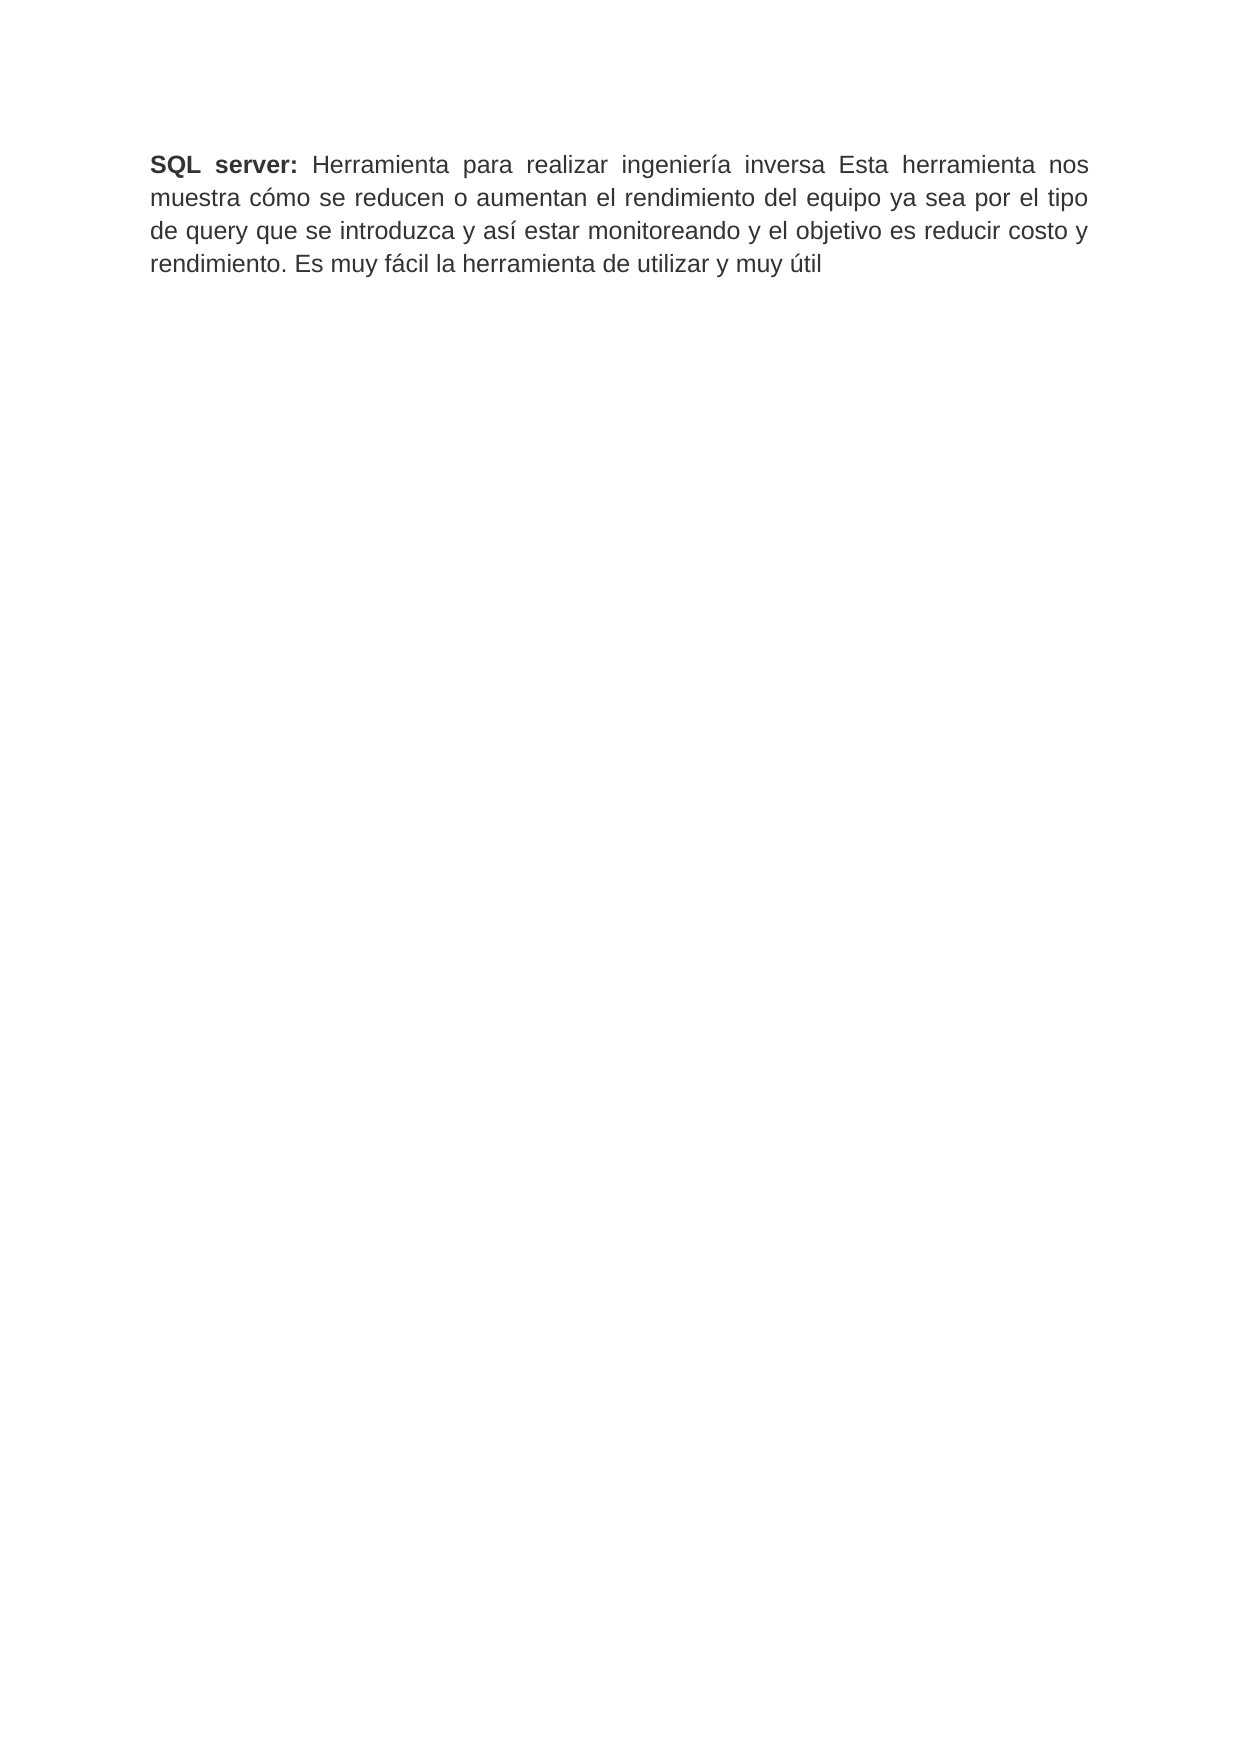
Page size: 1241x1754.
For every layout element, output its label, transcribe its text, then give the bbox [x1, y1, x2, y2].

text SQL server: Herramienta para realizar ingeniería inversa Esta herramienta nos muestra cómo se reducen o aumentan el rendimiento del equipo ya sea por el tipo de query que se introduzca y así estar monitoreando y el objetivo es reducir costo y rendimiento. Es muy fácil la herramienta de utilizar y muy útil [150, 150, 1090, 278]
